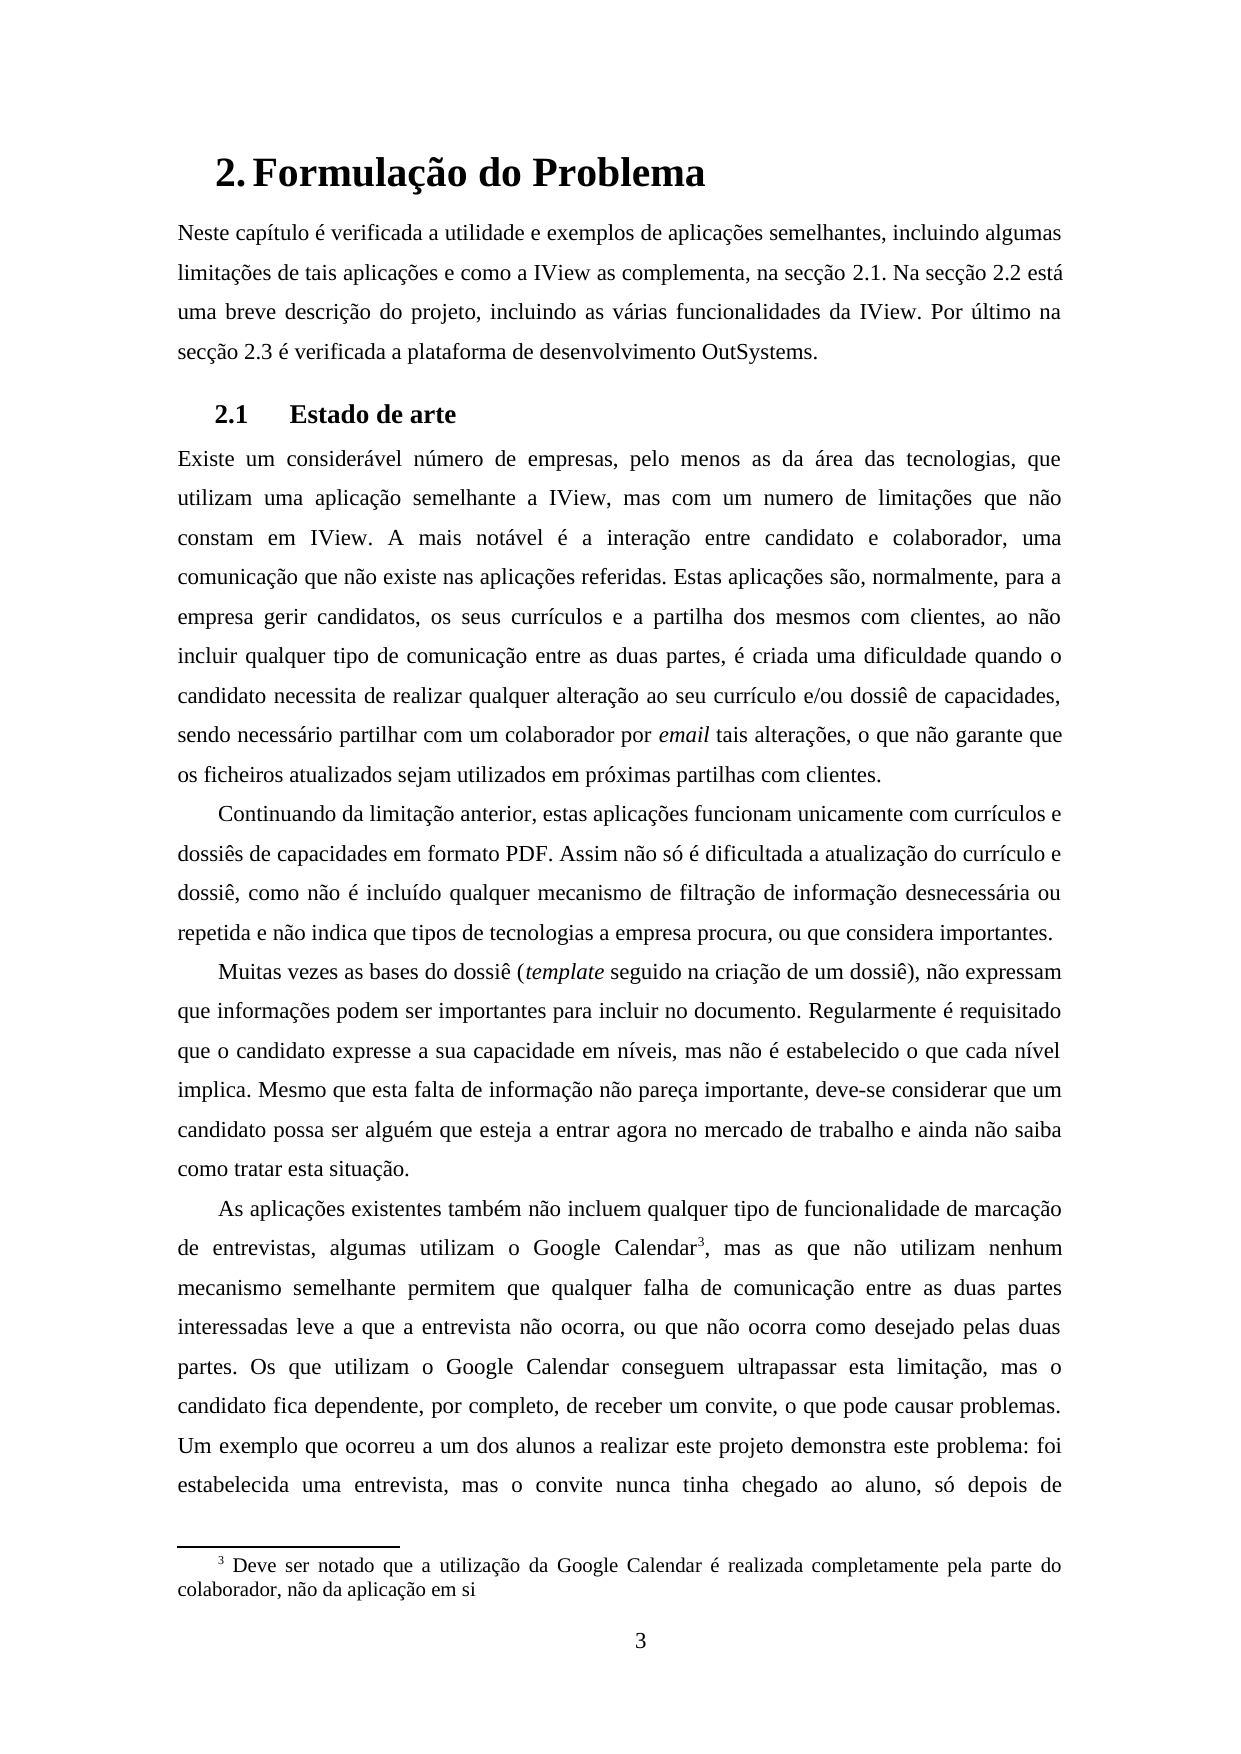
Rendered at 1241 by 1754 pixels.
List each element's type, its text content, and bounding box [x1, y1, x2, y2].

text Existe um considerável número de empresas, pelo menos as da área das tecnologias, que utilizam uma aplicação semelhante a IView, mas com um numero de limitações que não constam em IView. A mais notável é a interação entre candidato e colaborador, uma comunicação que não existe nas aplicações referidas. Estas aplicações são, normalmente, para a empresa gerir candidatos, os seus currículos e a partilha dos mesmos com clientes, ao não incluir qualquer tipo de comunicação entre as duas partes, é criada uma dificuldade quando o candidato necessita de realizar qualquer alteração ao seu currículo e/ou dossiê de capacidades, sendo necessário partilhar com um colaborador por email tais alterações, o que não garante que os ficheiros atualizados sejam utilizados em próximas partilhas com clientes. [177, 445, 1063, 787]
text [177, 1195, 1063, 1498]
subtitle Formulação do Problema [215, 148, 1063, 196]
text Neste capítulo é verificada a utilidade e exemplos de aplicações semelhantes, incluindo algumas limitações de tais aplicações e como a IView as complementa, na secção 2.1. Na secção 2.2 está uma breve descrição do projeto, incluindo as várias funcionalidades da IView. Por último na secção 2.3 é verificada a plataforma de desenvolvimento OutSystems. [177, 219, 1063, 364]
text Muitas vezes as bases do dossiê (template seguido na criação de um dossiê), não expressam que informações podem ser importantes para incluir no documento. Regularmente é requisitado que o candidato expresse a sua capacidade em níveis, mas não é estabelecido o que cada nível implica. Mesmo que esta falta de informação não pareça importante, deve-se considerar que um candidato possa ser alguém que esteja a entrar agora no mercado de trabalho e ainda não saiba como tratar esta situação. [177, 958, 1063, 1182]
text Continuando da limitação anterior, estas aplicações funcionam unicamente com currículos e dossiês de capacidades em formato PDF. Assim não só é dificultada a atualização do currículo e dossiê, como não é incluído qualquer mecanismo de filtração de informação desnecessária ou repetida e não indica que tipos de tecnologias a empresa procura, ou que considera importantes. [177, 800, 1063, 945]
subtitle Estado de arte [214, 398, 1063, 429]
